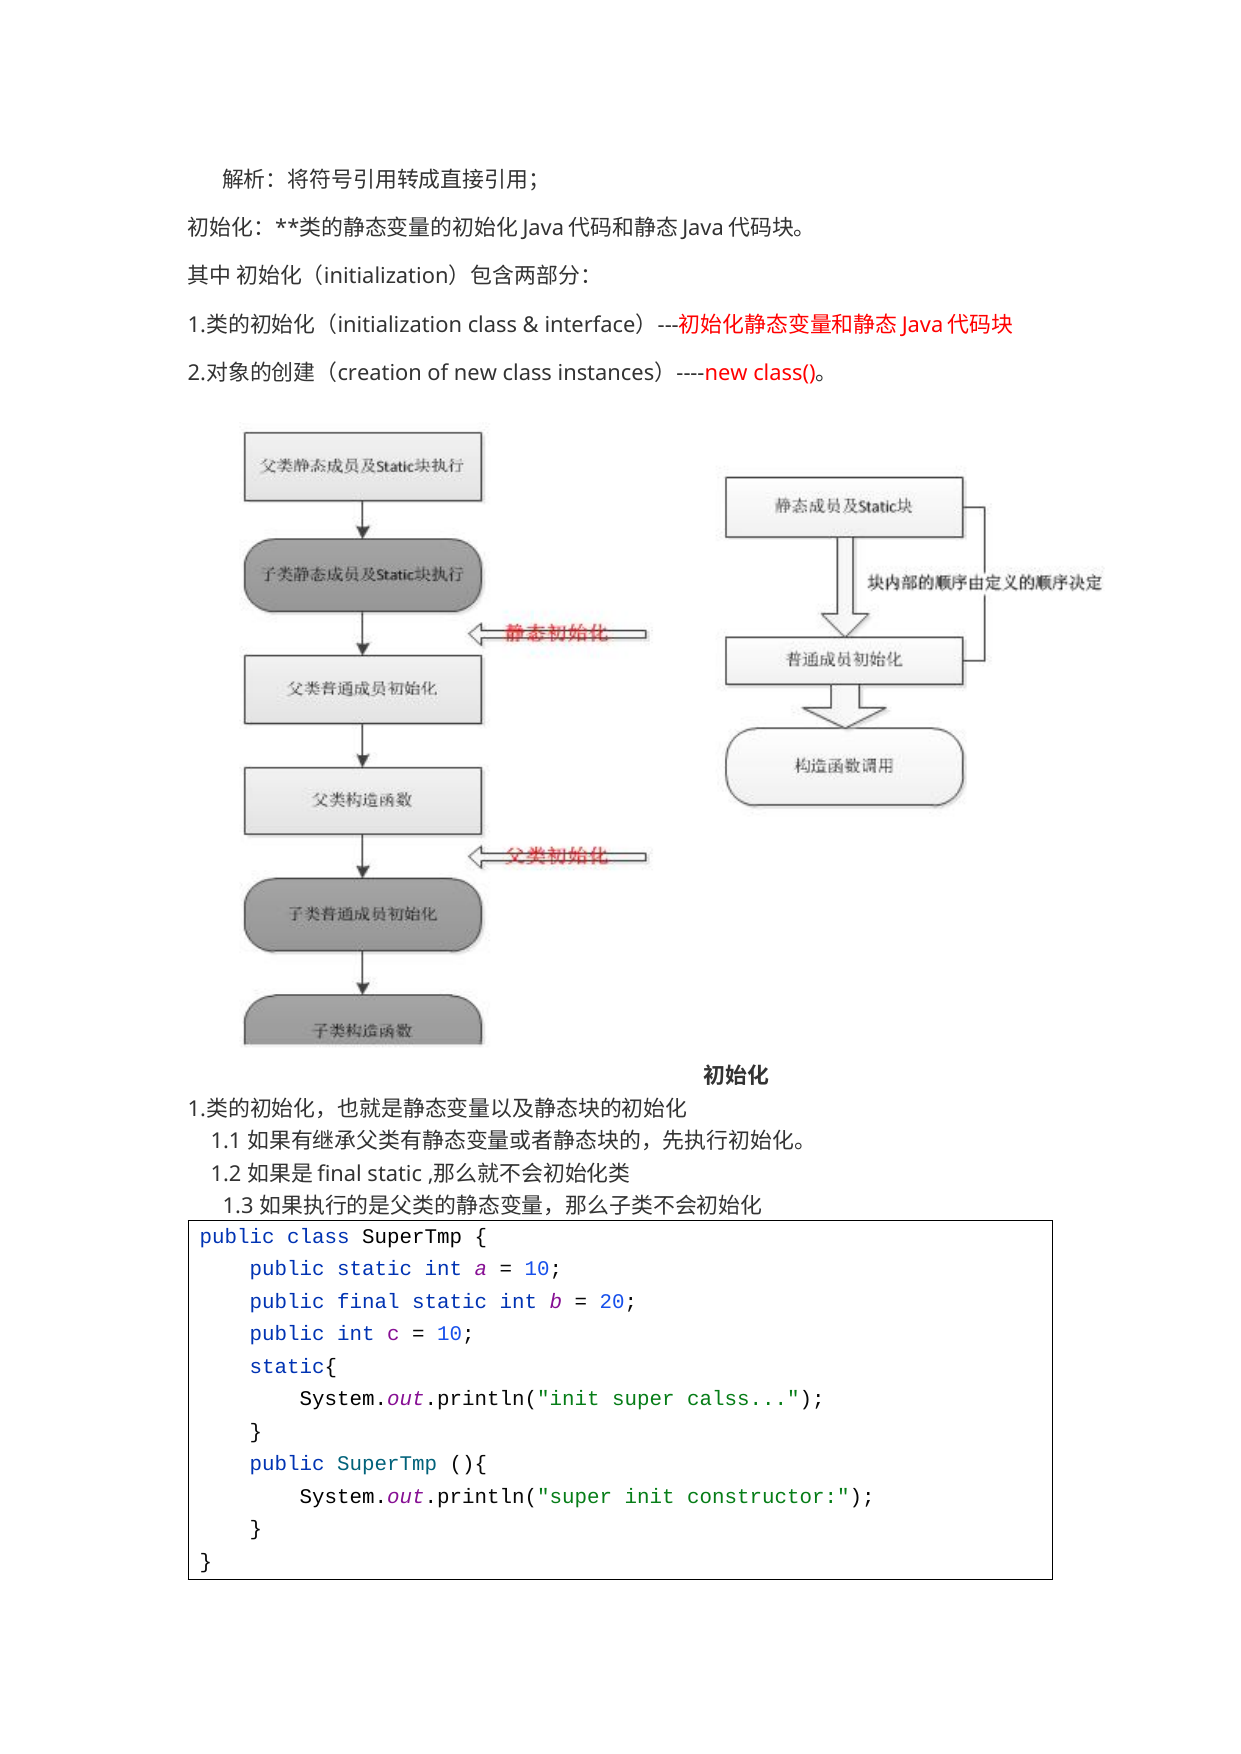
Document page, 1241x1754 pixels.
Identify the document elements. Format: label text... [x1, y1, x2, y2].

text 初始化 [187, 1058, 1053, 1090]
text 其中 初始化（initialization）包含两部分： [187, 258, 1053, 291]
text 2.对象的创建（creation of new class instances）----new class()。 [187, 354, 1053, 387]
text 1.3 如果执行的是父类的静态变量，那么子类不会初始化 [187, 1188, 1053, 1220]
text 1.1 如果有继承父类有静态变量或者静态块的，先执行初始化。 [187, 1123, 1053, 1155]
text 1.2 如果是final static ,那么就不会初始化类 [187, 1155, 1053, 1188]
text 解析：将符号引用转成直接引用； [187, 162, 1053, 194]
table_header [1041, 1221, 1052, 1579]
picture [691, 441, 1152, 842]
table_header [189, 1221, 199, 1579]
picture [202, 422, 685, 1083]
text 1.类的初始化，也就是静态变量以及静态块的初始化 [187, 1090, 1053, 1123]
text 1.类的初始化（initialization class & interface）---初始化静态变量和静态Java代码块 [187, 306, 1053, 339]
text 初始化：**类的静态变量的初始化Java代码和静态Java代码块。 [187, 210, 1053, 243]
